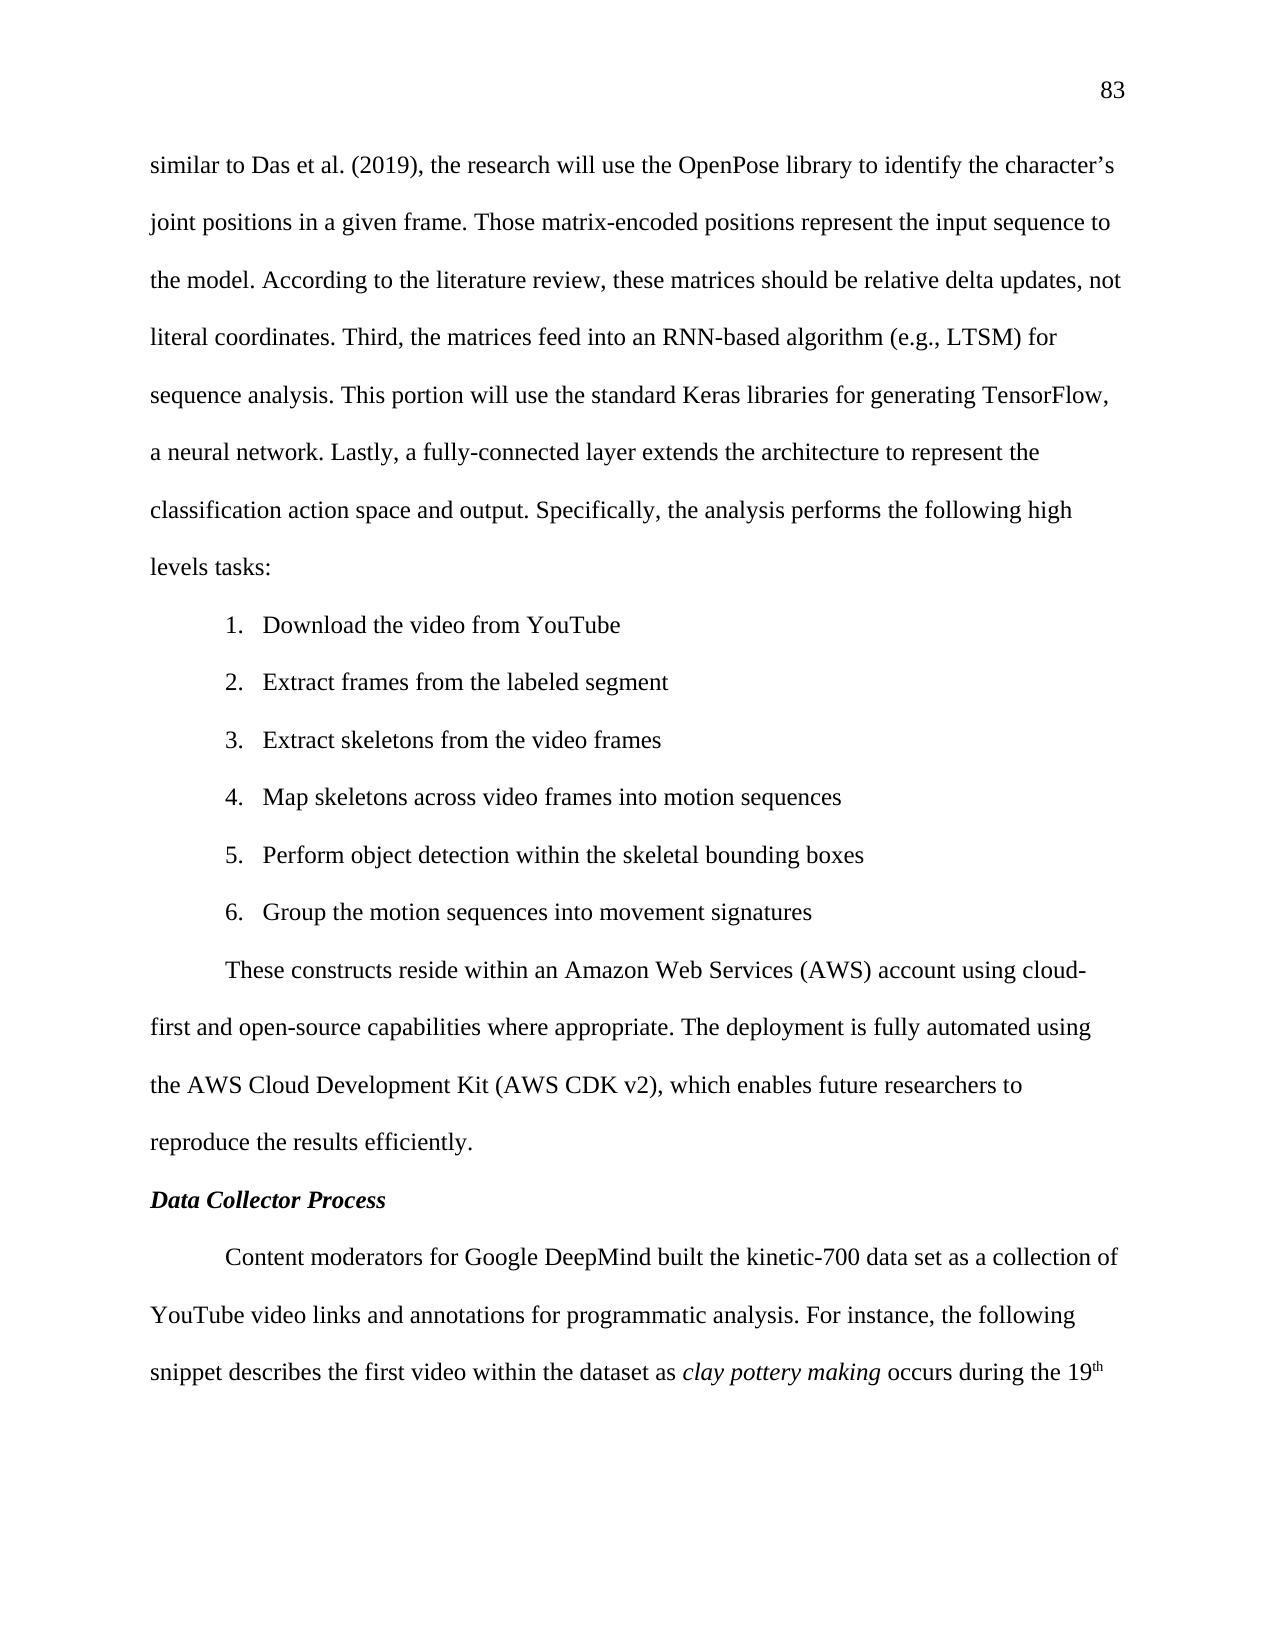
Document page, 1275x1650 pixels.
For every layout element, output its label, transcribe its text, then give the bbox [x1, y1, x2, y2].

list Extract frames from the labeled segment [225, 667, 1125, 696]
list Map skeletons across video frames into motion sequences [225, 782, 1125, 811]
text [150, 150, 1125, 581]
list Perform object detection within the skeletal bounding boxes [225, 840, 1125, 869]
list Download the video from YouTube [225, 610, 1125, 639]
list Group the motion sequences into movement signatures [225, 897, 1125, 926]
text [150, 1242, 1125, 1386]
text These constructs reside within an Amazon Web Services (AWS) account using cloud-first and open-source capabilities where appropriate. The deployment is fully automated using the AWS Cloud Development Kit (AWS CDK v2), which enables future researchers to reproduce the results efficiently. [150, 955, 1125, 1156]
subtitle Data Collector Process [150, 1185, 1125, 1214]
list Extract skeletons from the video frames [225, 725, 1125, 754]
